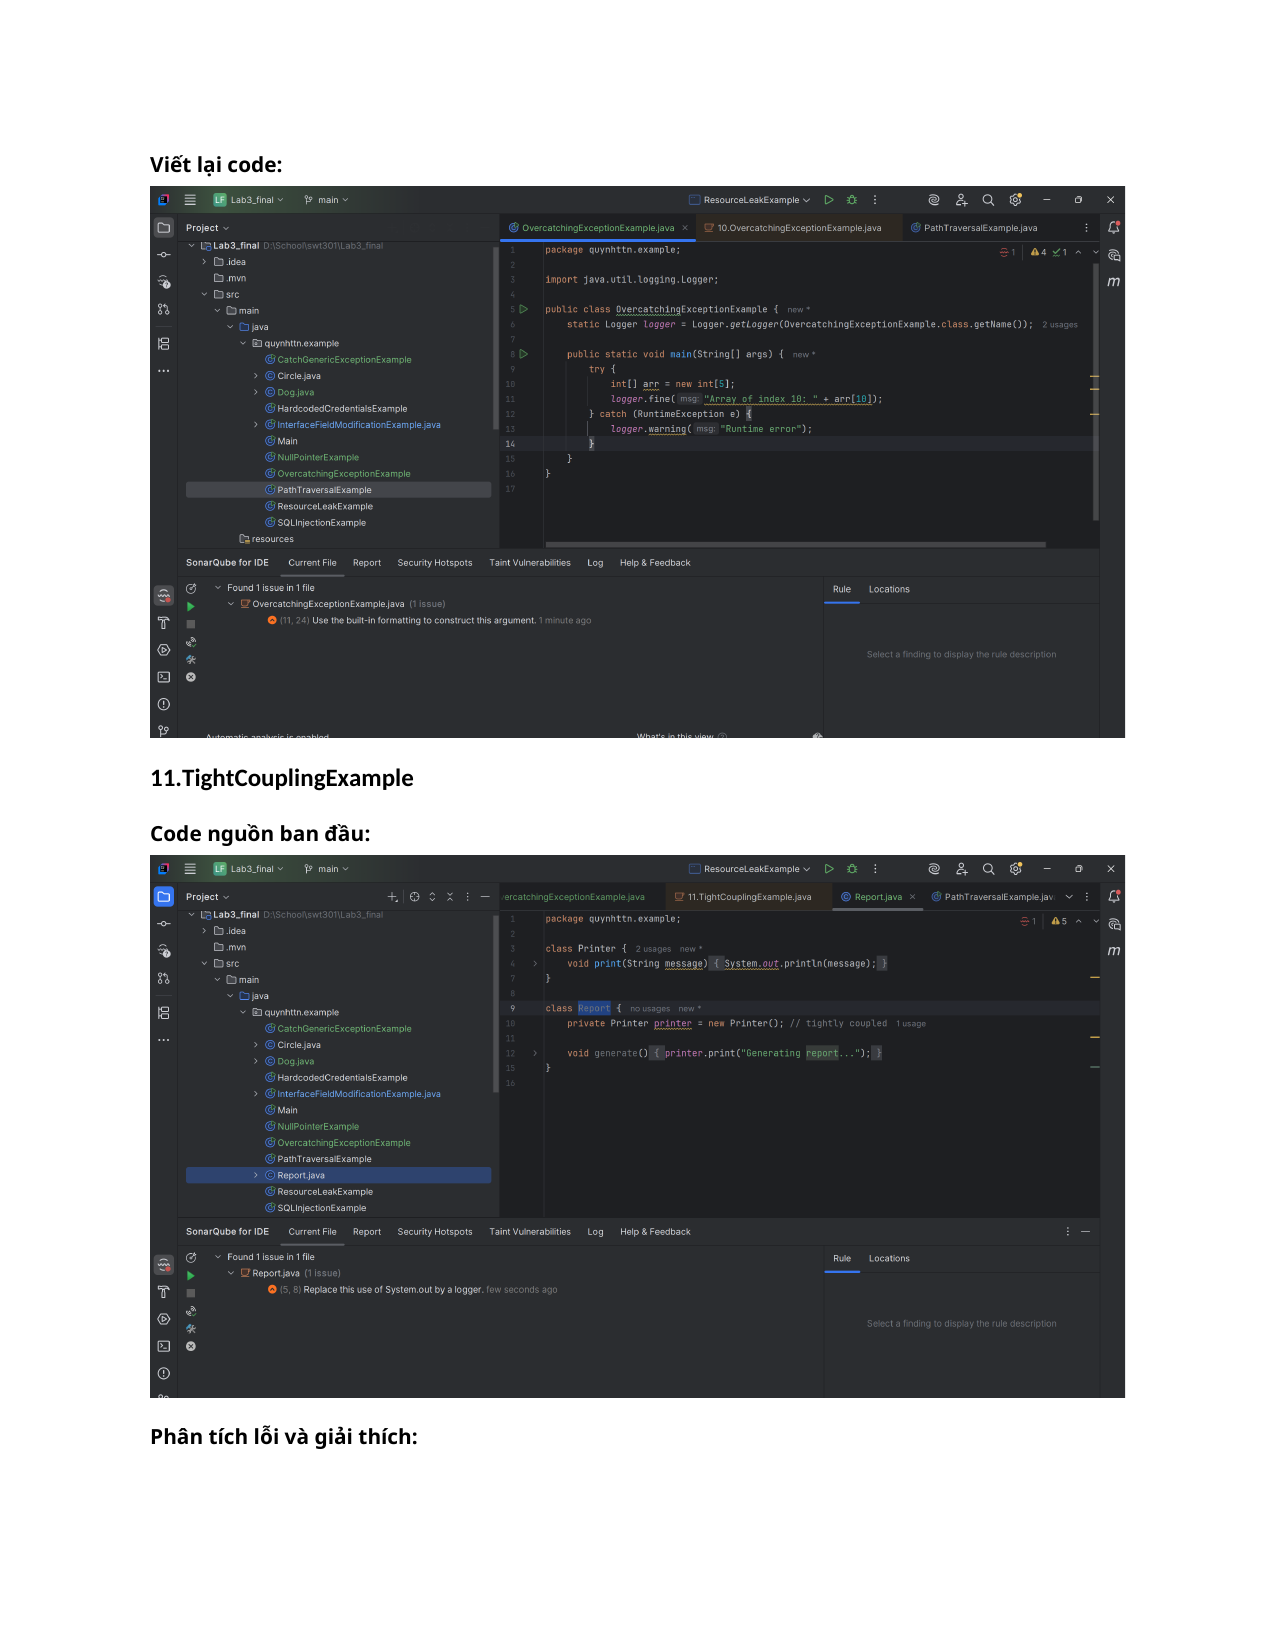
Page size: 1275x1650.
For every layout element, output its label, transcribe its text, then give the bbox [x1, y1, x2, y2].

picture [150, 855, 1125, 1398]
subtitle 11.TightCouplingExample [150, 763, 1125, 793]
subtitle Phân tích lỗi và giải thích: [150, 1422, 1125, 1451]
subtitle Code nguồn ban đầu: [150, 819, 1125, 855]
subtitle Viết lại code: [150, 150, 1125, 186]
picture [150, 186, 1125, 738]
